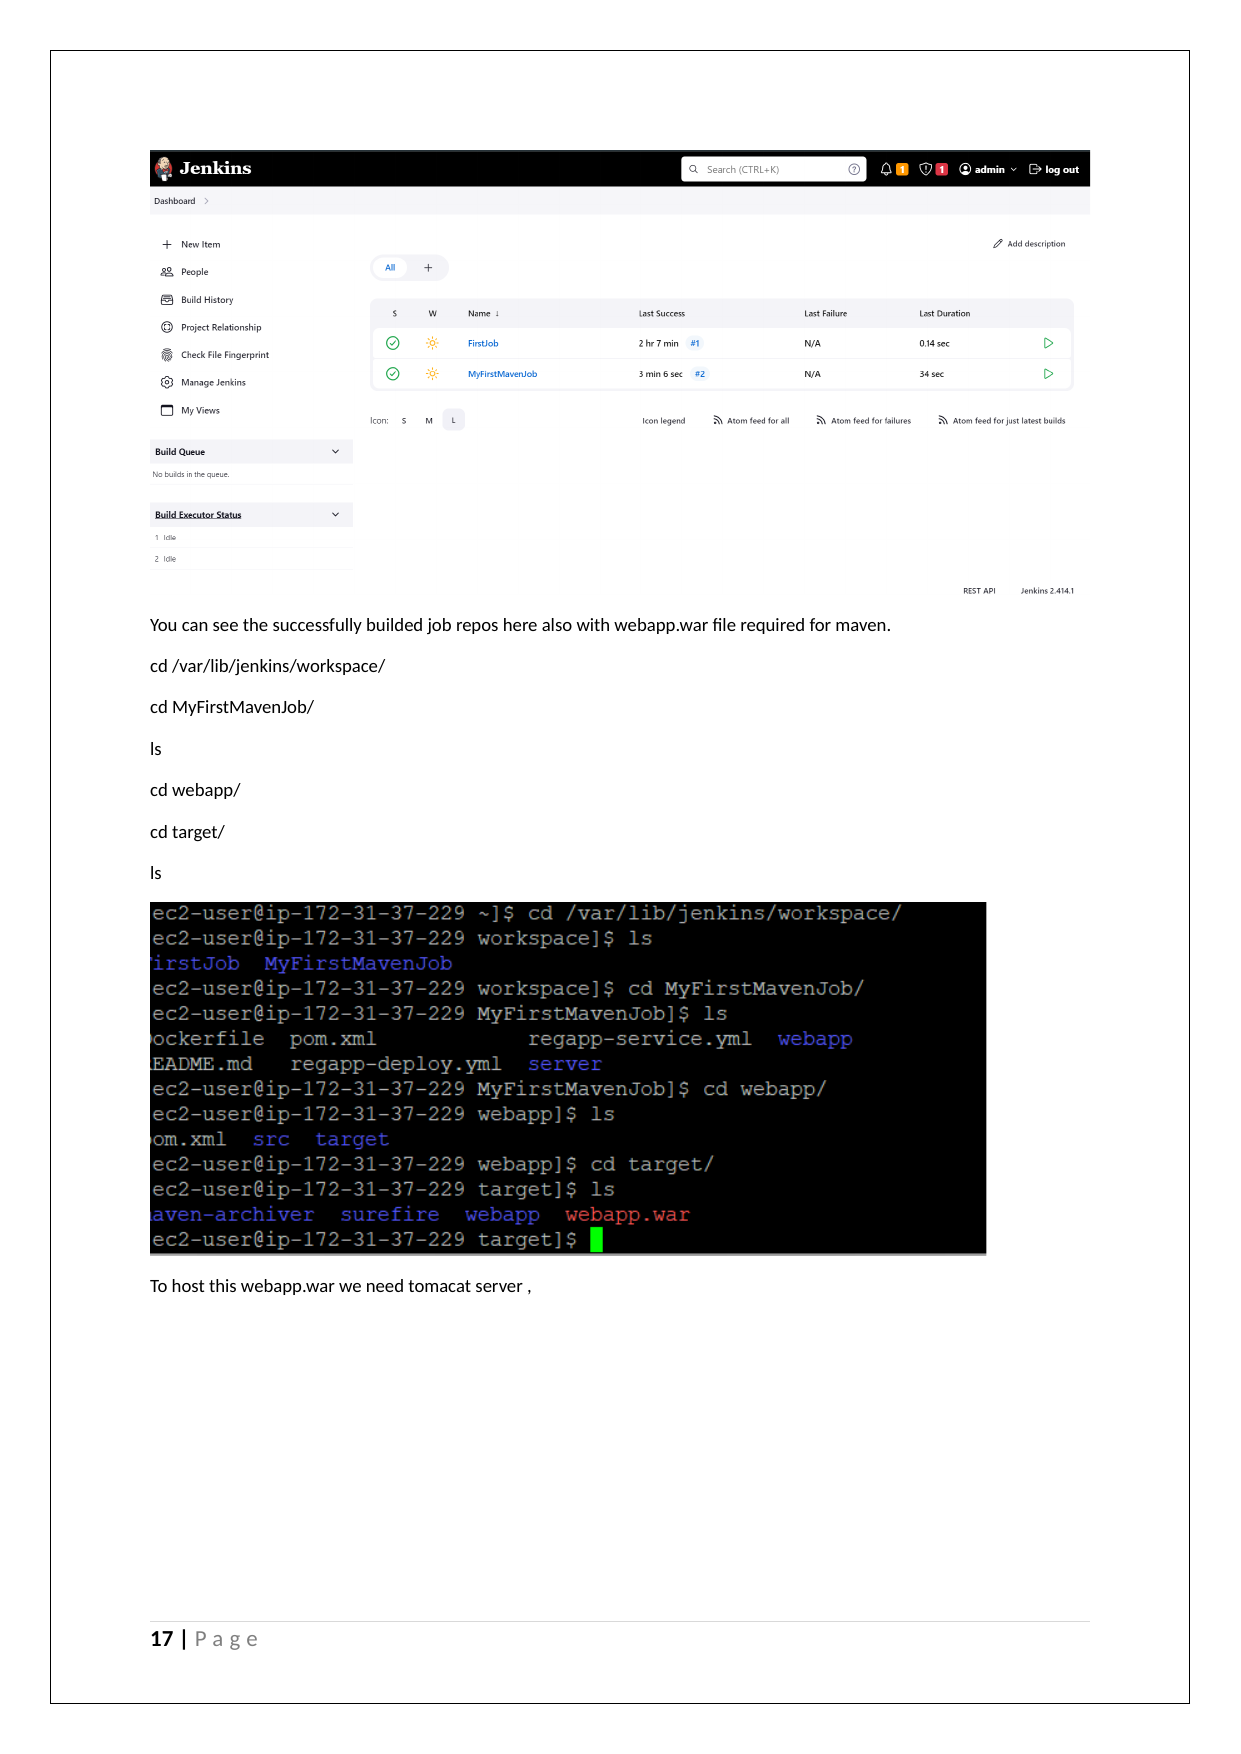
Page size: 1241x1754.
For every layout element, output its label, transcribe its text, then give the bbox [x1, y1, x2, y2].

text ls [150, 861, 1090, 884]
text cd /var/lib/jenkins/workspace/ [150, 654, 1090, 677]
text cd MyFirstMavenJob/ [150, 696, 1090, 719]
picture [150, 902, 987, 1256]
text cd target/ [150, 820, 1090, 843]
text cd webapp/ [150, 778, 1090, 801]
text To host this webapp.war we need tomacat server , [150, 1274, 1090, 1297]
text ls [150, 737, 1090, 760]
picture [150, 150, 1091, 595]
text You can see the successfully builded job repos here also with webapp.war file required for maven. [150, 613, 1090, 636]
